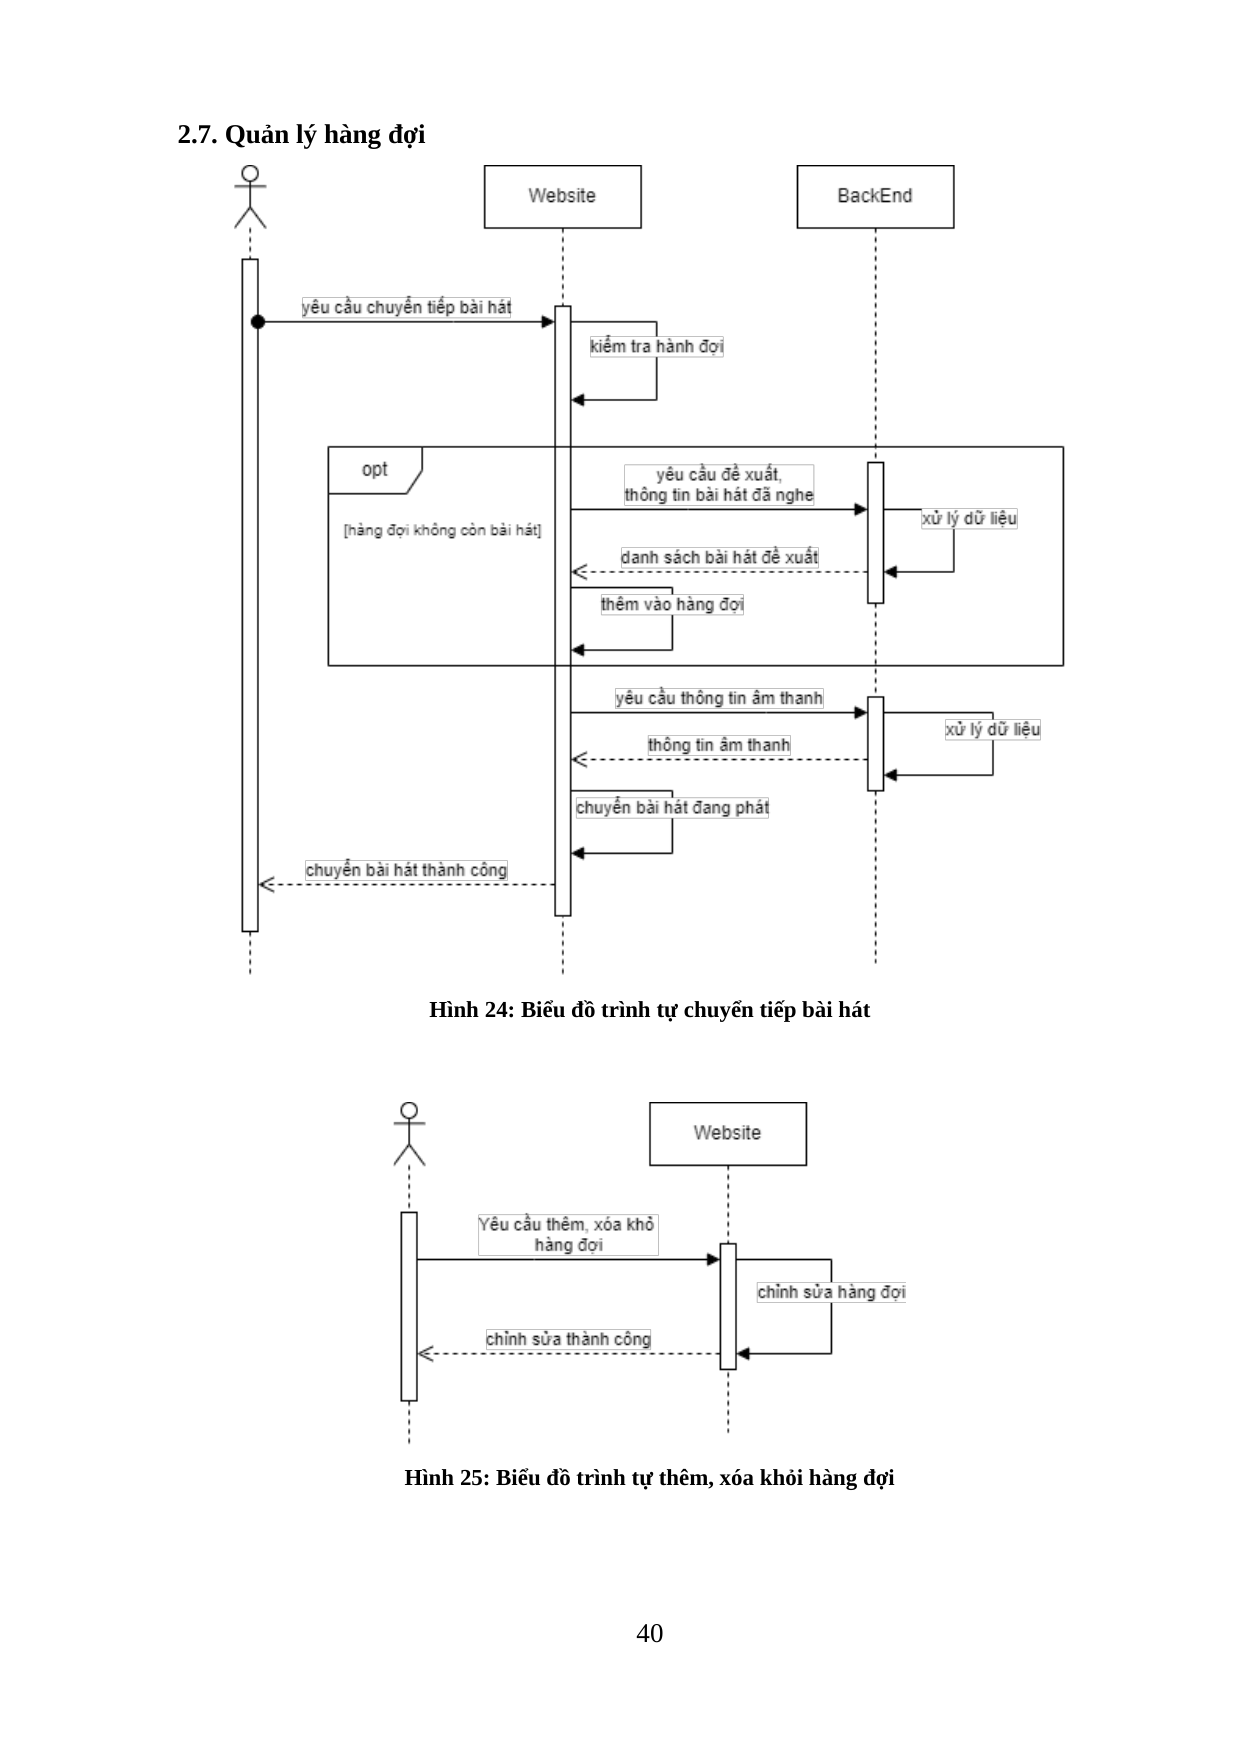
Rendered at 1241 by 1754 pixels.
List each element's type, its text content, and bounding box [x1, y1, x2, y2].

picture [234, 165, 1065, 981]
text Hình 24: Biểu đồ trình tự chuyển tiếp bài hát [177, 996, 1122, 1022]
picture [393, 1102, 906, 1449]
subtitle Quản lý hàng đợi [177, 118, 1122, 150]
